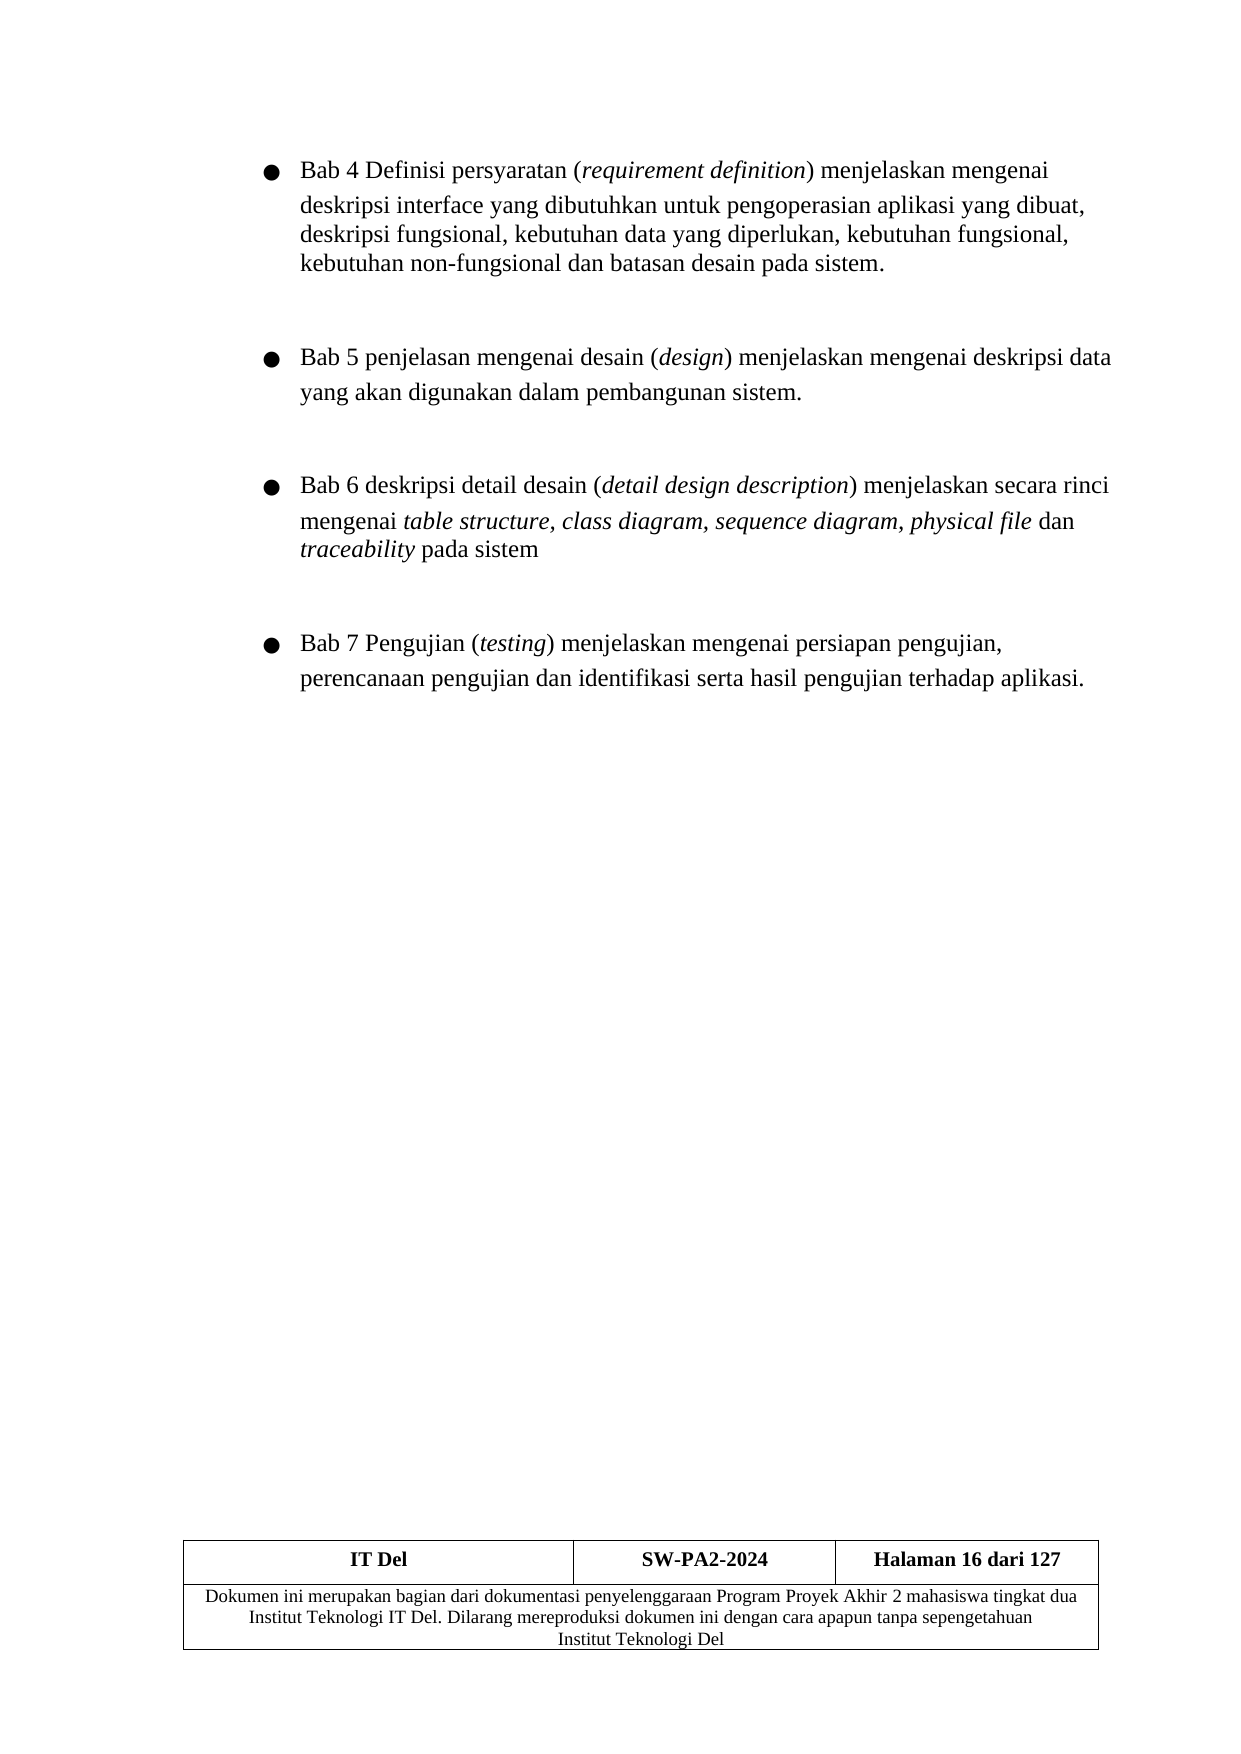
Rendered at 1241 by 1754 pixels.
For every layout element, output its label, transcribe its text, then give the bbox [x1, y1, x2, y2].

list Bab 7 Pengujian (testing) menjelaskan mengenai persiapan pengujian, perencanaan pengujian dan identifikasi serta hasil pengujian terhadap aplikasi. [262, 621, 1132, 692]
list Bab 6 deskripsi detail desain (detail design description) menjelaskan secara rinci mengenai table structure, class diagram, sequence diagram, physical file dan traceability pada sistem [262, 463, 1132, 563]
list Bab 4 Definisi persyaratan (requirement definition) menjelaskan mengenai deskripsi interface yang dibutuhkan untuk pengoperasian aplikasi yang dibuat, deskripsi fungsional, kebutuhan data yang diperlukan, kebutuhan fungsional, kebutuhan non-fungsional dan batasan desain pada sistem. [262, 148, 1132, 277]
list Bab 5 penjelasan mengenai desain (design) menjelaskan mengenai deskripsi data yang akan digunakan dalam pembangunan sistem. [262, 334, 1132, 406]
